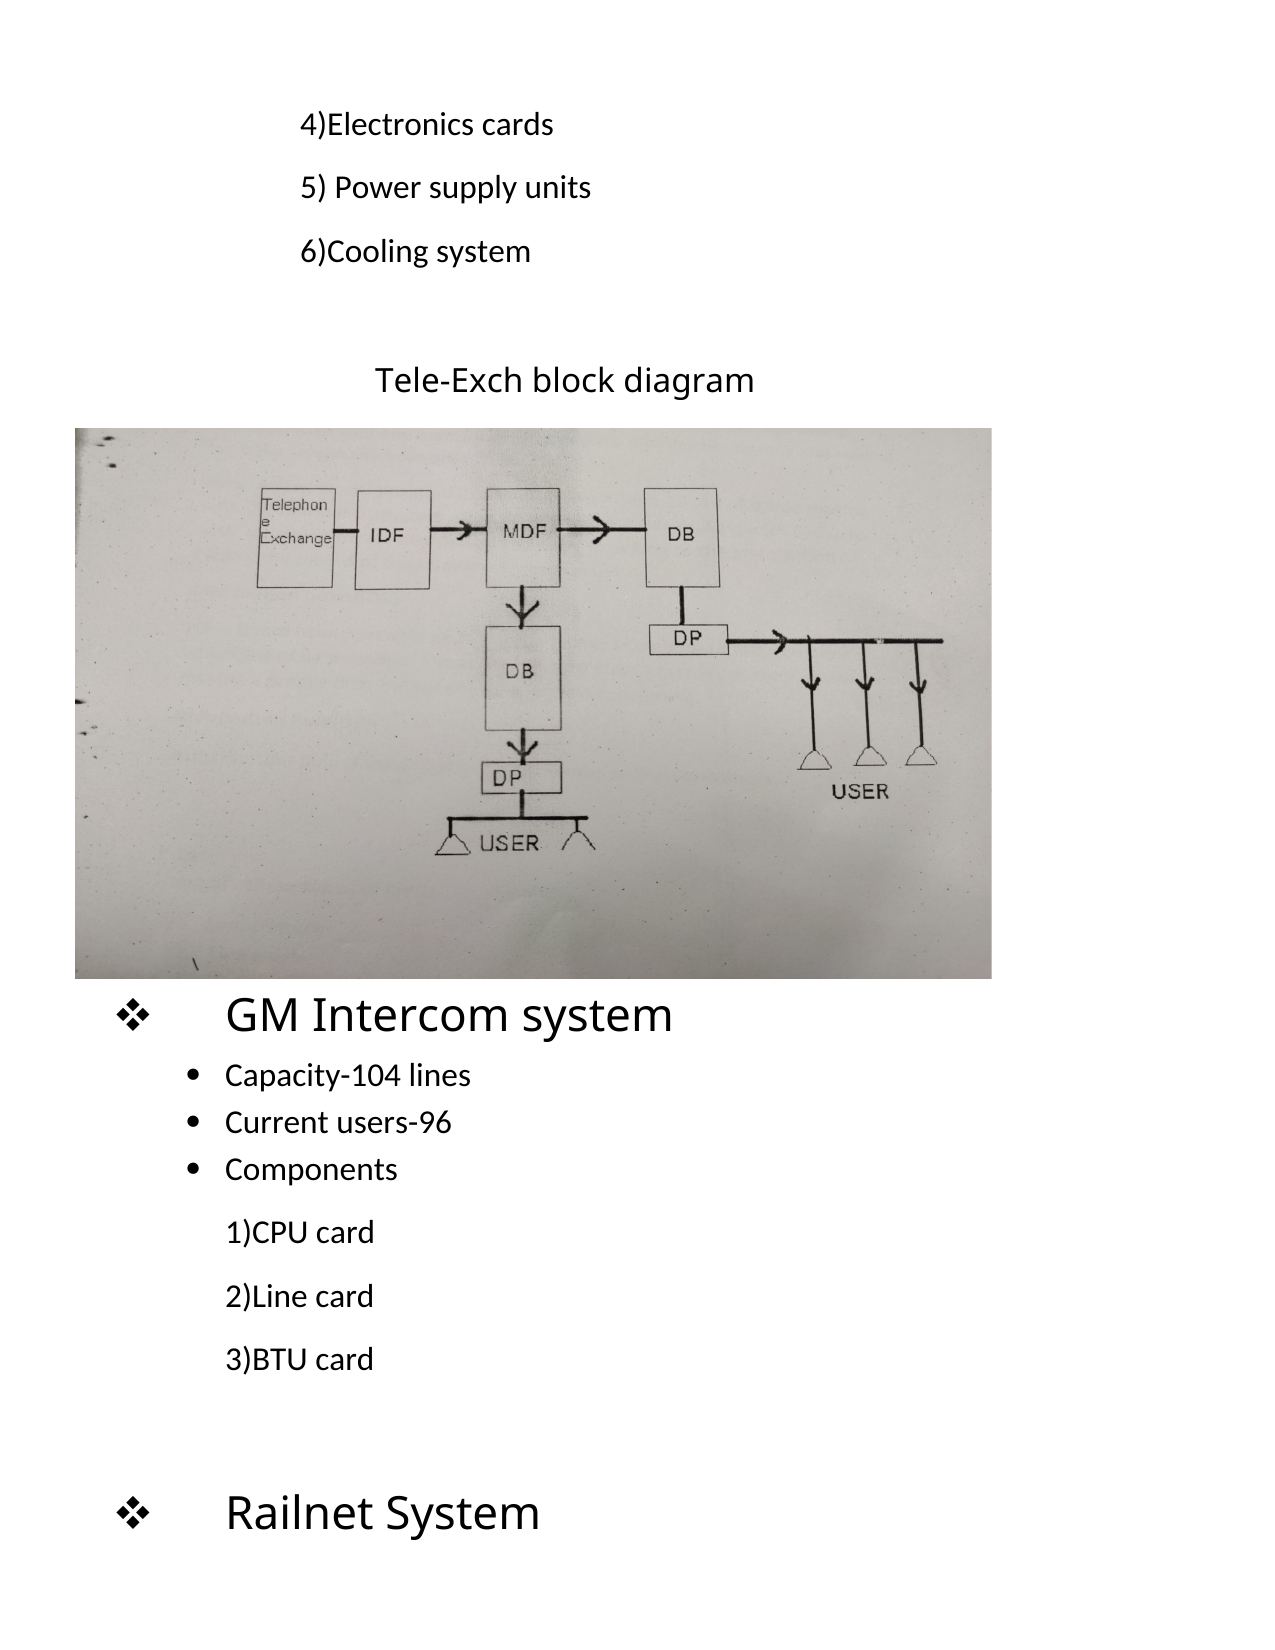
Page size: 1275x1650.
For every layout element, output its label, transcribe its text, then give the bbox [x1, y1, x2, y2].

list Components [187, 1148, 1200, 1188]
text 6)Cooling system [300, 230, 1200, 271]
list GM Intercom system [112, 983, 1200, 1045]
list Railnet System [112, 1481, 1200, 1543]
text 2)Line card [225, 1275, 1200, 1315]
text 4)Electronics cards [300, 103, 1200, 144]
picture [75, 428, 992, 979]
text 3)BTU card [225, 1338, 1200, 1411]
list Current users-96 [187, 1101, 1200, 1142]
text 5) Power supply units [300, 166, 1200, 207]
list Capacity-104 lines [187, 1054, 1200, 1095]
text Tele-Exch block diagram [300, 357, 1200, 402]
text 1)CPU card [225, 1211, 1200, 1252]
